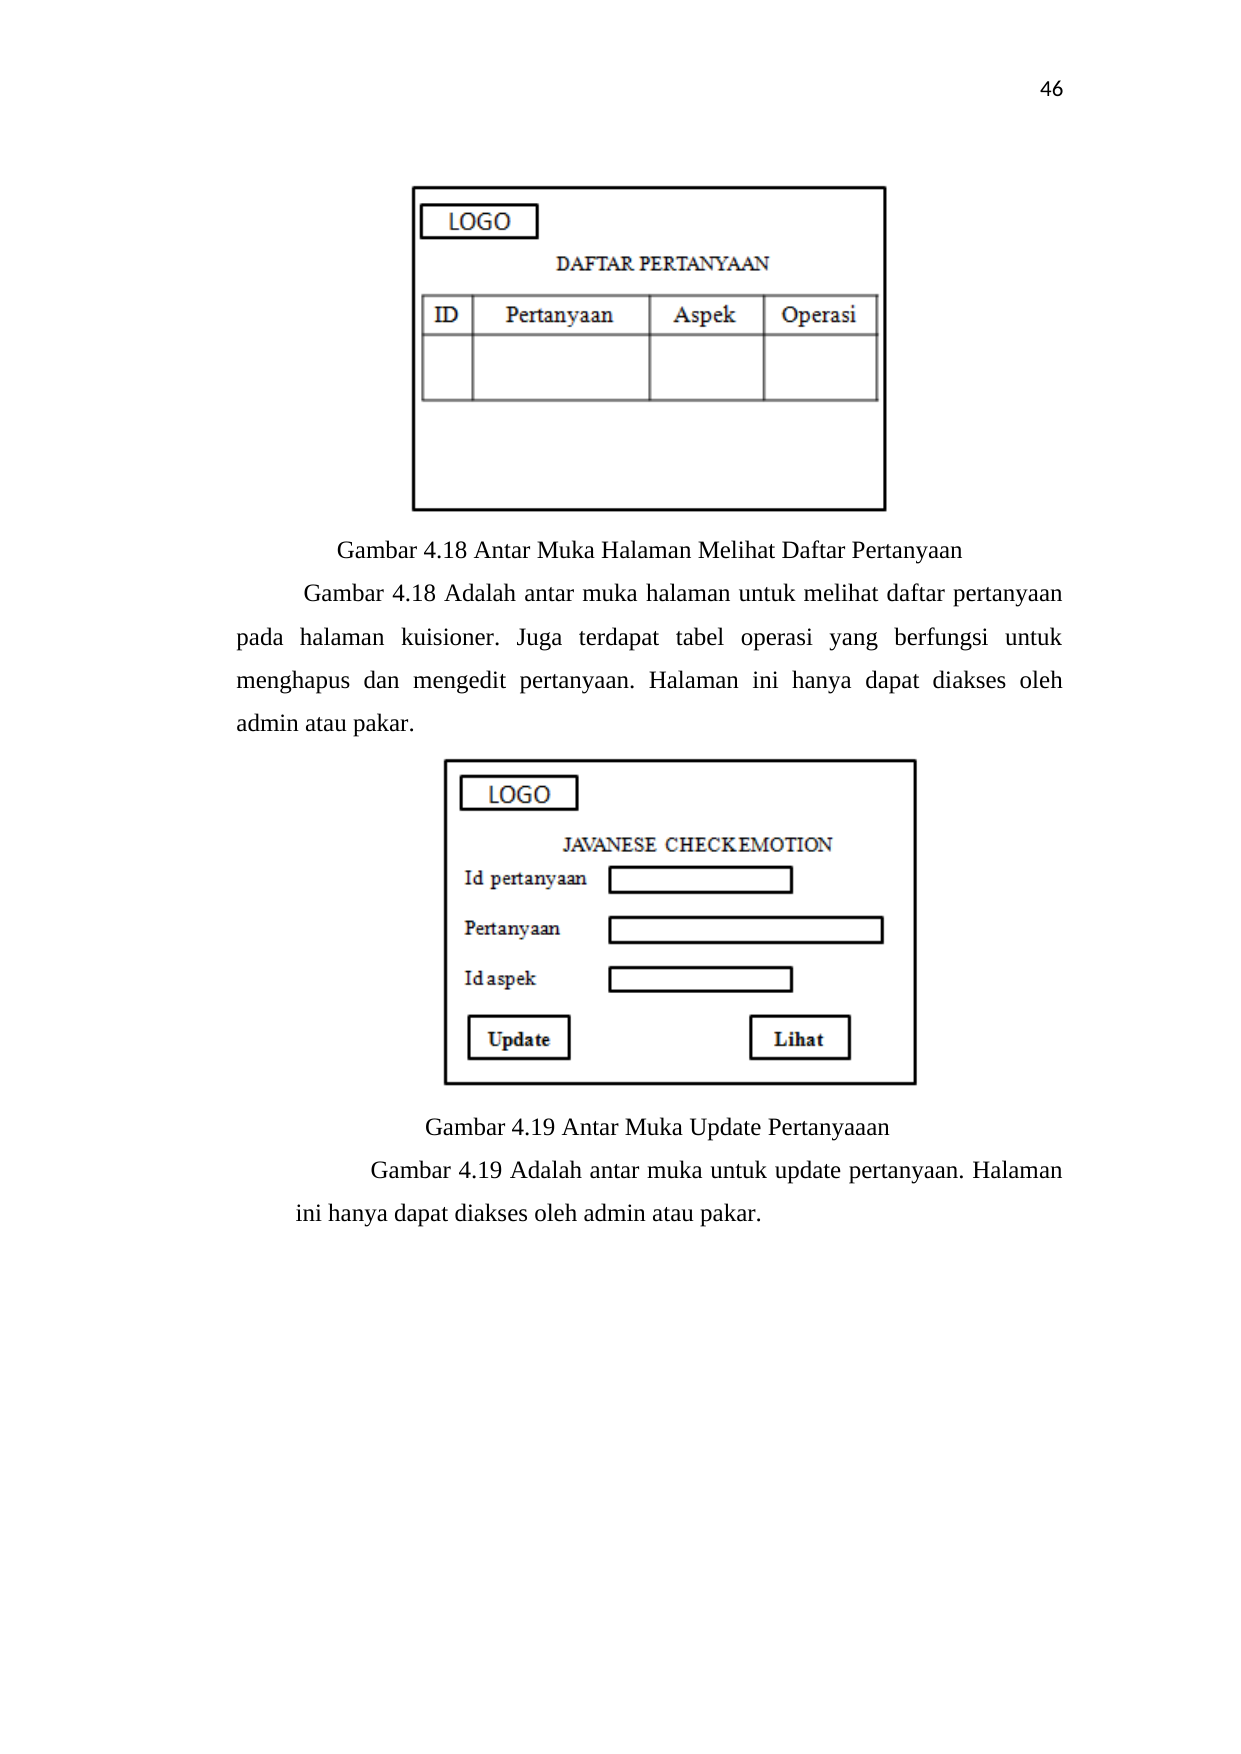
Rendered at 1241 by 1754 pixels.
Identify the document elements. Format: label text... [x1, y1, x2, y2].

list Gambar 4.18 Adalah antar muka halaman untuk melihat daftar pertanyaan pada halaman kuisioner. Juga terdapat tabel operasi yang berfungsi untuk menghapus dan mengedit pertanyaan. Halaman ini hanya dapat diakses oleh admin atau pakar. [236, 578, 1063, 737]
text Gambar 4.19 Antar Muka Update Pertanyaaan [236, 1112, 1063, 1141]
text Gambar 4.18 Antar Muka Halaman Melihat Daftar Pertanyaan [236, 535, 1063, 564]
picture [406, 177, 893, 521]
picture [438, 751, 928, 1098]
text Gambar 4.19 Adalah antar muka untuk update pertanyaan. Halaman ini hanya dapat diakses oleh admin atau pakar. [295, 1155, 1063, 1227]
